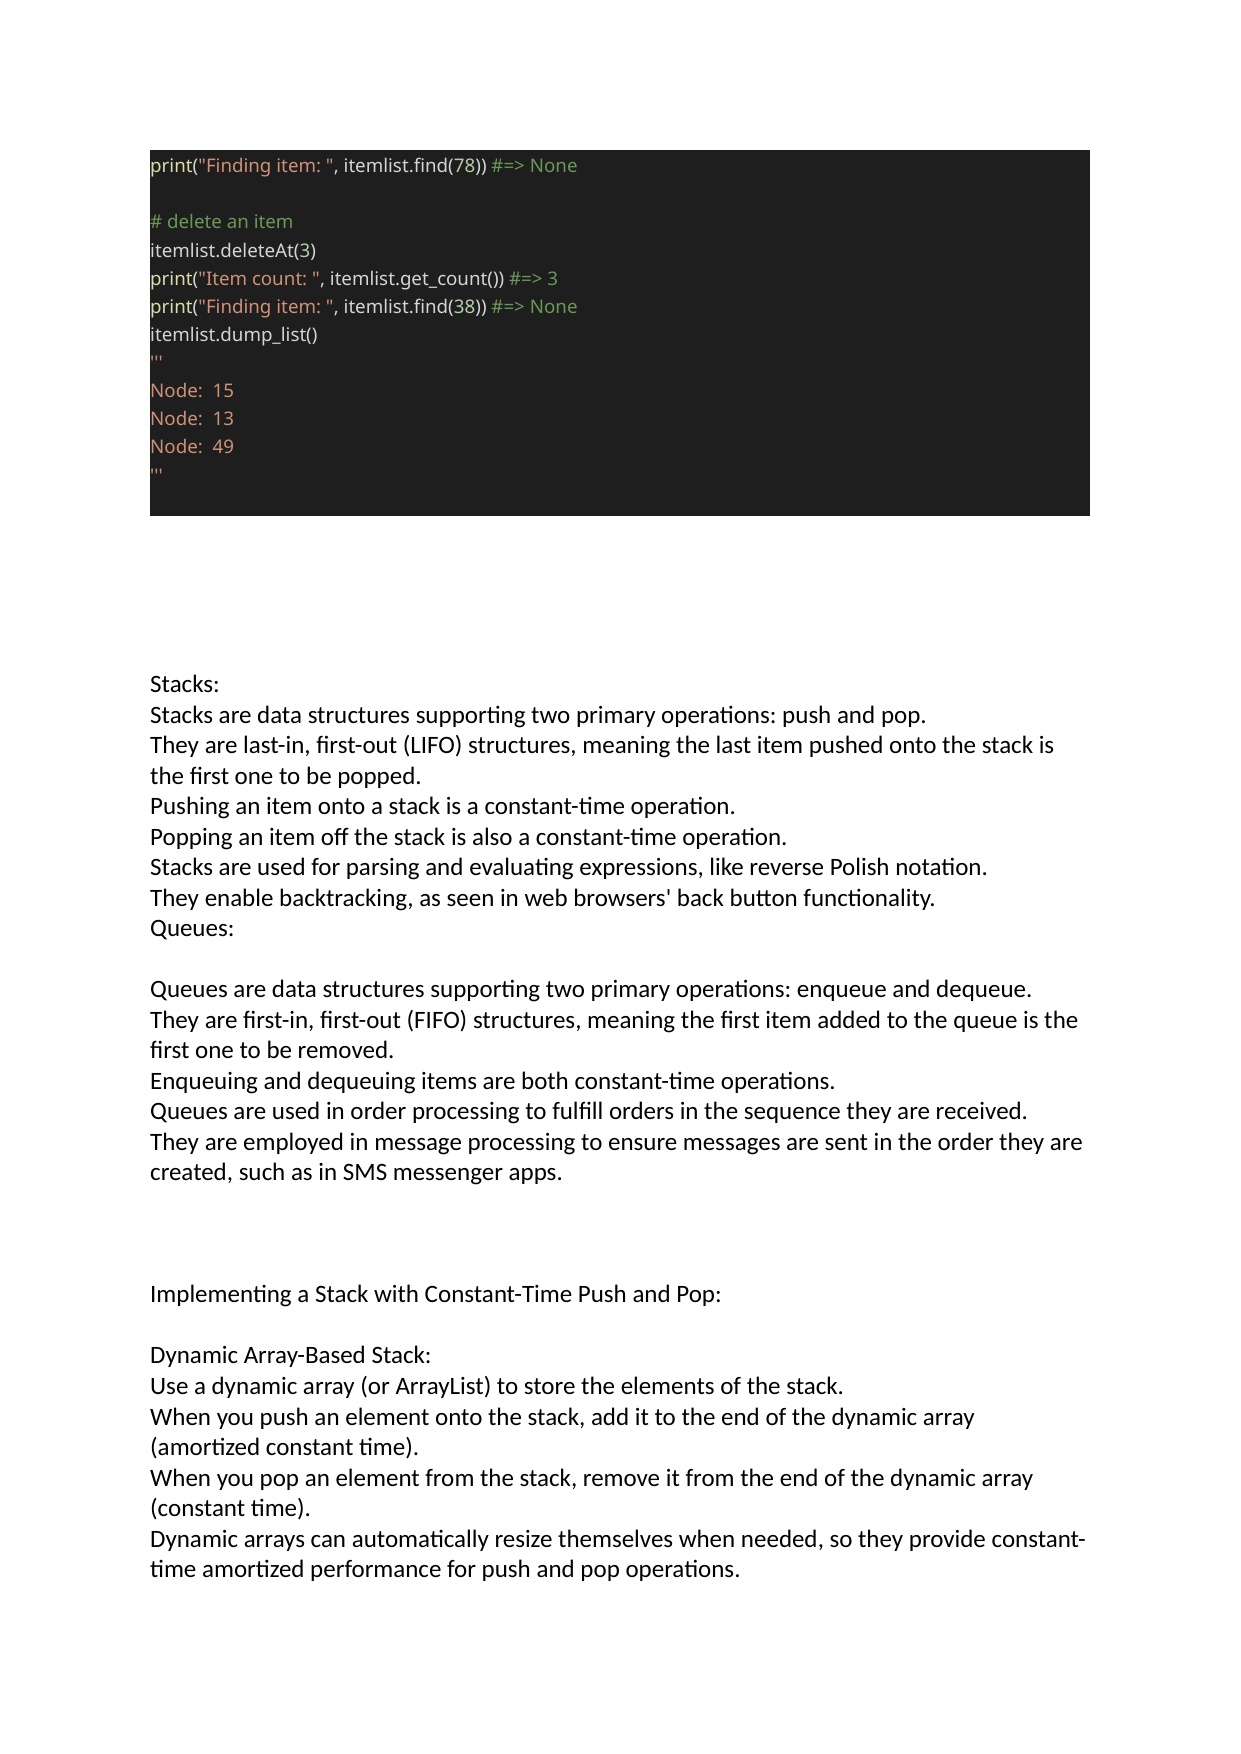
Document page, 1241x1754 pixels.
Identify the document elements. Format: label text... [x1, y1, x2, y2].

text itemlist.deleteAt(3) [150, 234, 1090, 262]
text itemlist.dump_list() [150, 319, 1090, 347]
text Pushing an item onto a stack is a constant-time operation. [150, 790, 1090, 821]
text Use a dynamic array (or ArrayList) to store the elements of the stack. [150, 1370, 1090, 1401]
text print("Finding item: ", itemlist.find(38)) #=> None [150, 291, 1090, 319]
text They are last-in, first-out (LIFO) structures, meaning the last item pushed onto the stack is the first one to be popped. [150, 729, 1090, 790]
text They are employed in message processing to ensure messages are sent in the order they are created, such as in SMS messenger apps. [150, 1126, 1090, 1187]
text When you pop an element from the stack, remove it from the end of the dynamic array (constant time). [150, 1462, 1090, 1523]
text Stacks: [150, 668, 1090, 699]
text They enable backtracking, as seen in web browsers' back button functionality. [150, 882, 1090, 912]
text # delete an item [150, 206, 1090, 234]
text ''' [150, 459, 1090, 487]
text Queues are used in order processing to fulfill orders in the sequence they are received. [150, 1096, 1090, 1126]
text Queues are data structures supporting two primary operations: enqueue and dequeue. [150, 973, 1090, 1004]
text Enqueuing and dequeuing items are both constant-time operations. [150, 1065, 1090, 1096]
text Node: 15 [150, 375, 1090, 403]
text Dynamic Array-Based Stack: [150, 1340, 1090, 1370]
text Popping an item off the stack is also a constant-time operation. [150, 821, 1090, 851]
text Node: 13 [150, 403, 1090, 431]
text Stacks are used for parsing and evaluating expressions, like reverse Polish notation. [150, 851, 1090, 882]
text print("Item count: ", itemlist.get_count()) #=> 3 [150, 262, 1090, 291]
text Implementing a Stack with Constant-Time Push and Pop: [150, 1279, 1090, 1309]
text ''' [150, 347, 1090, 375]
text They are first-in, first-out (FIFO) structures, meaning the first item added to the queue is the first one to be removed. [150, 1004, 1090, 1065]
text Queues: [150, 912, 1090, 943]
text Stacks are data structures supporting two primary operations: push and pop. [150, 699, 1090, 729]
text print("Finding item: ", itemlist.find(78)) #=> None [150, 150, 1090, 178]
text Dynamic arrays can automatically resize themselves when needed, so they provide constant-time amortized performance for push and pop operations. [150, 1523, 1090, 1584]
text Node: 49 [150, 431, 1090, 459]
text When you push an element onto the stack, add it to the end of the dynamic array (amortized constant time). [150, 1401, 1090, 1462]
